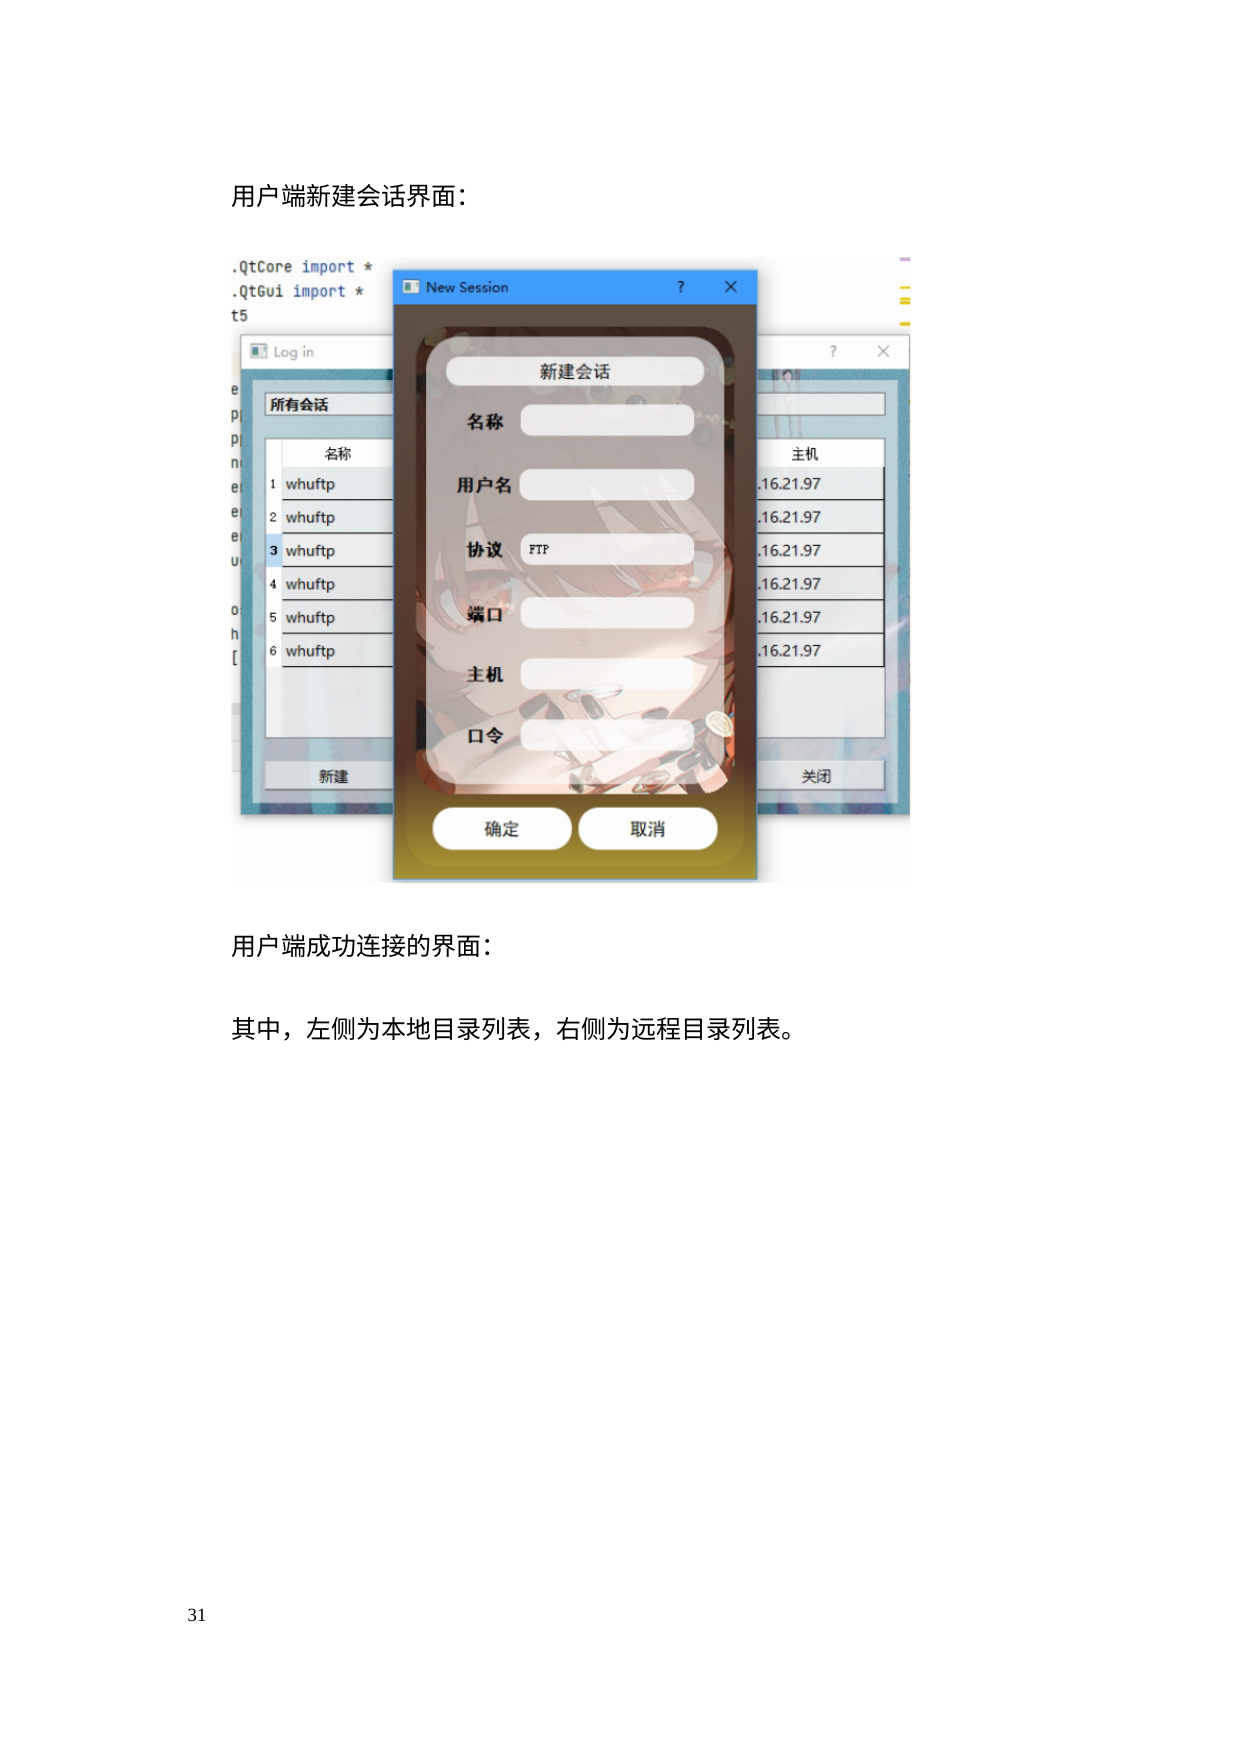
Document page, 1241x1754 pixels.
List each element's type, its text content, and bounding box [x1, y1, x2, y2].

picture [231, 257, 911, 883]
text 其中，左侧为本地目录列表，右侧为远程目录列表。 [187, 995, 1053, 1060]
text 用户端成功连接的界面： [187, 912, 1053, 977]
text 用户端新建会话界面： [187, 162, 1053, 227]
